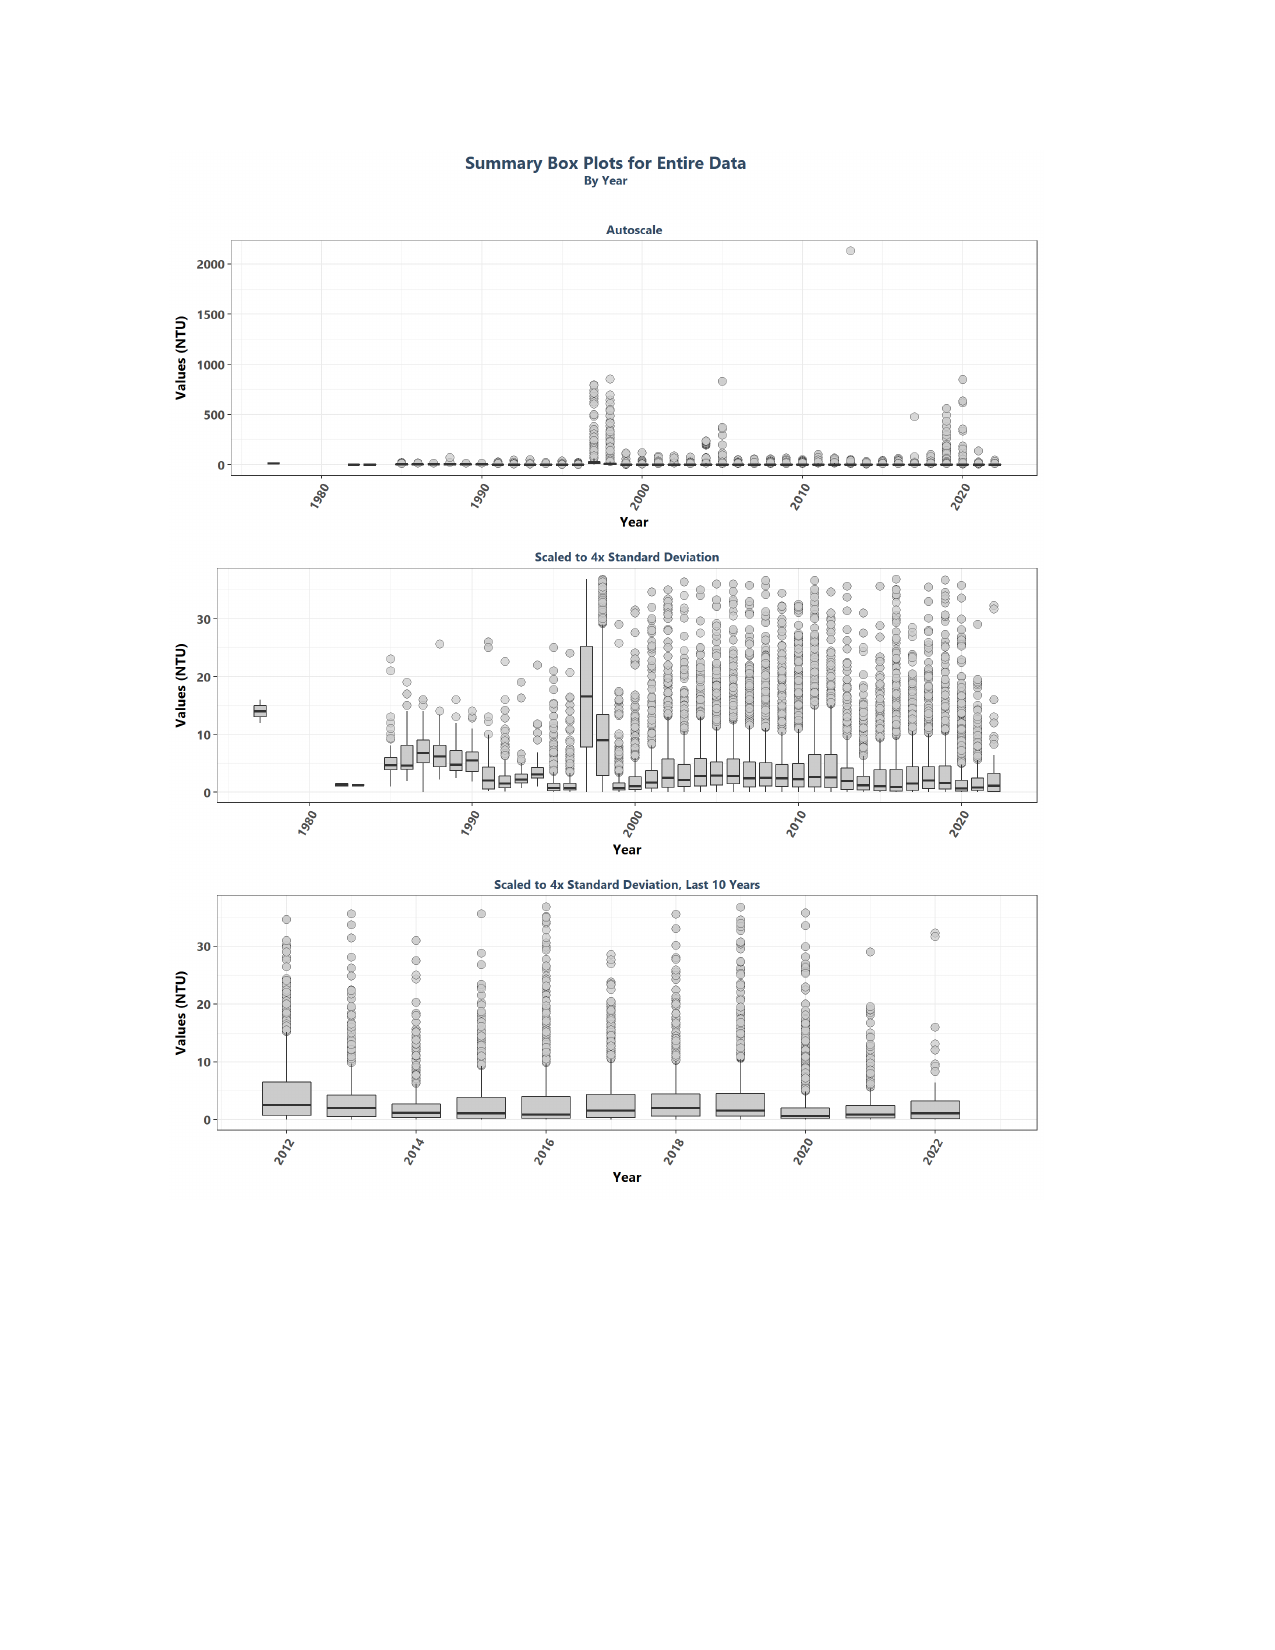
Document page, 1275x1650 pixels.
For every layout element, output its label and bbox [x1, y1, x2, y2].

picture [168, 150, 1044, 1200]
